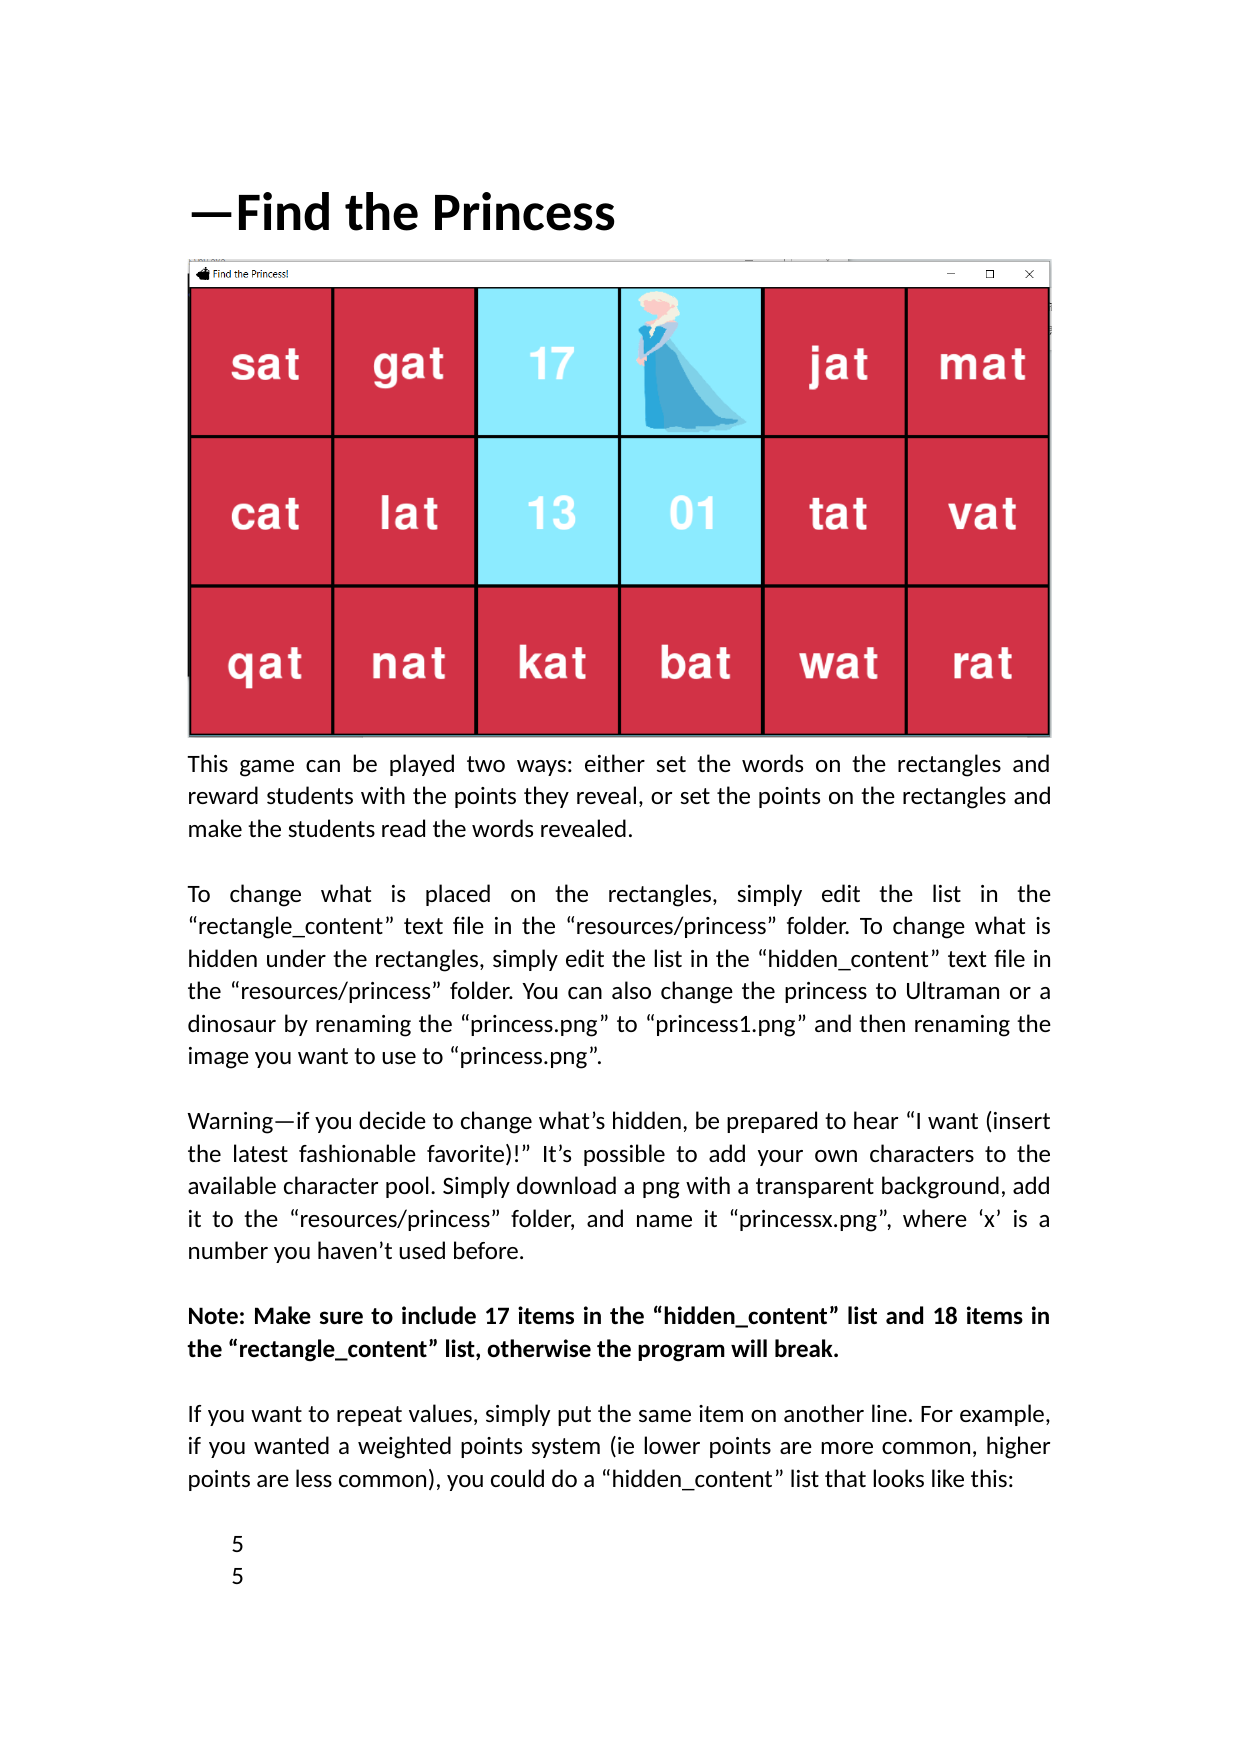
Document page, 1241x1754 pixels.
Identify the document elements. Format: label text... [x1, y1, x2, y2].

text —Find the Princess [187, 162, 1053, 259]
text 5 [187, 1527, 1053, 1559]
text 5 [187, 1559, 1053, 1592]
text If you want to repeat values, simply put the same item on another line. For example, if you wanted a weighted points system (ie lower points are more common, higher points are less common), you could do a “hidden_content” list that looks like this: [187, 1397, 1053, 1494]
text To change what is placed on the rectangles, simply edit the list in the “rectangle_content” text file in the “resources/princess” folder. To change what is hidden under the rectangles, simply edit the list in the “hidden_content” text file in the “resources/princess” folder. You can also change the princess to Ultraman or a dinosaur by renaming the “princess.png” to “princess1.png” and then renaming the image you want to use to “princess.png”. [187, 877, 1053, 1072]
text Note: Make sure to include 17 items in the “hidden_content” list and 18 items in the “rectangle_content” list, otherwise the program will break. [187, 1299, 1053, 1364]
text This game can be played two ways: either set the words on the rectangles and reward students with the points they reveal, or set the points on the rectangles and make the students read the words revealed. [187, 747, 1053, 844]
picture [187, 259, 1052, 738]
text Warning—if you decide to change what’s hidden, be prepared to hear “I want (insert the latest fashionable favorite)!” It’s possible to add your own characters to the available character pool. Simply download a png with a transparent background, add it to the “resources/princess” folder, and name it “princessx.png”, where ‘x’ is a number you haven’t used before. [187, 1104, 1053, 1267]
